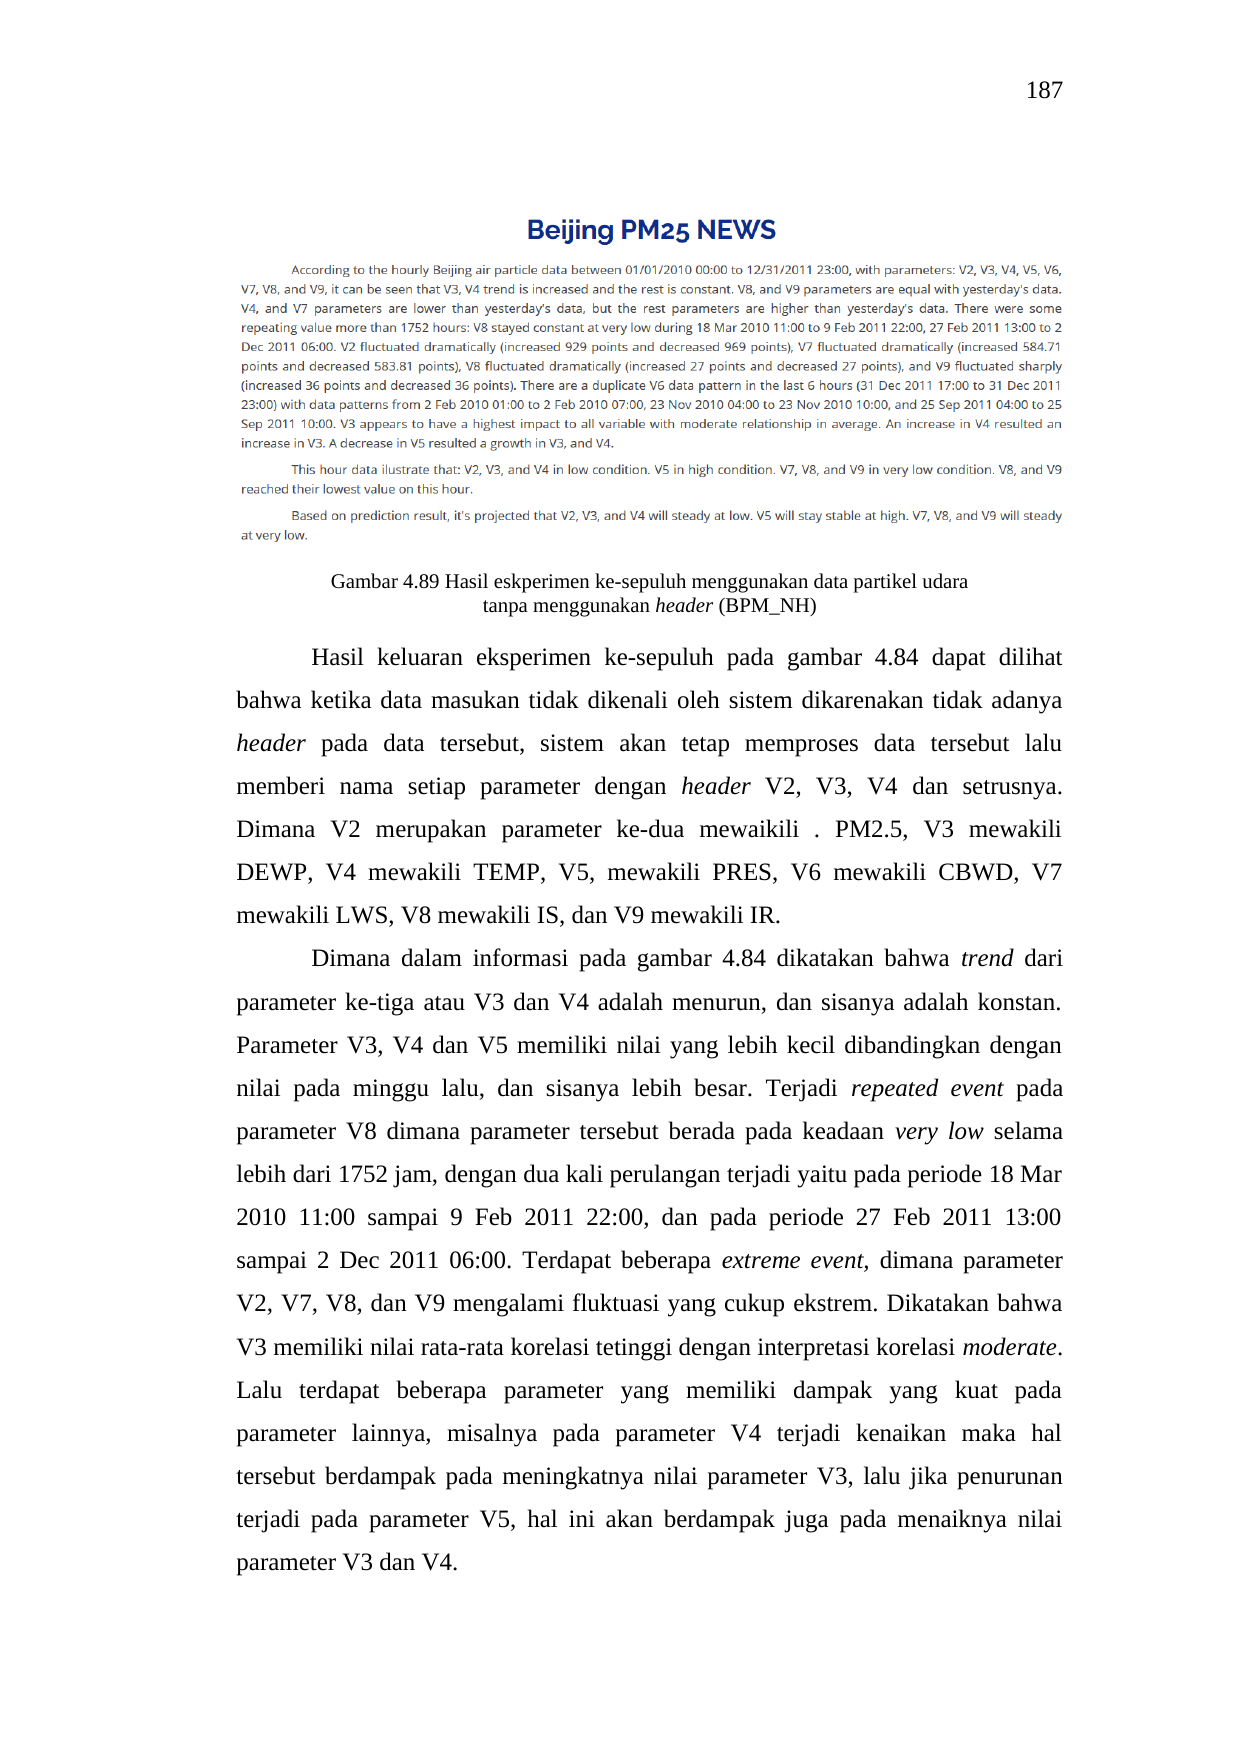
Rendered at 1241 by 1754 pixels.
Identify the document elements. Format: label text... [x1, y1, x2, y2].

picture [236, 214, 1063, 542]
text Dimana dalam informasi pada gambar 4.84 dikatakan bahwa trend dari parameter ke-tiga atau V3 dan V4 adalah menurun, dan sisanya adalah konstan. Parameter V3, V4 dan V5 memiliki nilai yang lebih kecil dibandingkan dengan nilai pada minggu lalu, dan sisanya lebih besar. Terjadi repeated event pada parameter V8 dimana parameter tersebut berada pada keadaan very low selama lebih dari 1752 jam, dengan dua kali perulangan terjadi yaitu pada periode 18 Mar 2010 11:00 sampai 9 Feb 2011 22:00, dan pada periode 27 Feb 2011 13:00 sampai 2 Dec 2011 06:00. Terdapat beberapa extreme event, dimana parameter V2, V7, V8, dan V9 mengalami fluktuasi yang cukup ekstrem. Dikatakan bahwa V3 memiliki nilai rata-rata korelasi tetinggi dengan interpretasi korelasi moderate. Lalu terdapat beberapa parameter yang memiliki dampak yang kuat pada parameter lainnya, misalnya pada parameter V4 terjadi kenaikan maka hal tersebut berdampak pada meningkatnya nilai parameter V3, lalu jika penurunan terjadi pada parameter V5, hal ini akan berdampak juga pada menaiknya nilai parameter V3 dan V4. [236, 943, 1063, 1576]
text Hasil keluaran eksperimen ke-sepuluh pada gambar 4.84 dapat dilihat bahwa ketika data masukan tidak dikenali oleh sistem dikarenakan tidak adanya header pada data tersebut, sistem akan tetap memproses data tersebut lalu memberi nama setiap parameter dengan header V2, V3, V4 dan setrusnya. Dimana V2 merupakan parameter ke-dua mewaikili . PM2.5, V3 mewakili DEWP, V4 mewakili TEMP, V5, mewakili PRES, V6 mewakili CBWD, V7 mewakili LWS, V8 mewakili IS, dan V9 mewakili IR. [236, 642, 1063, 929]
